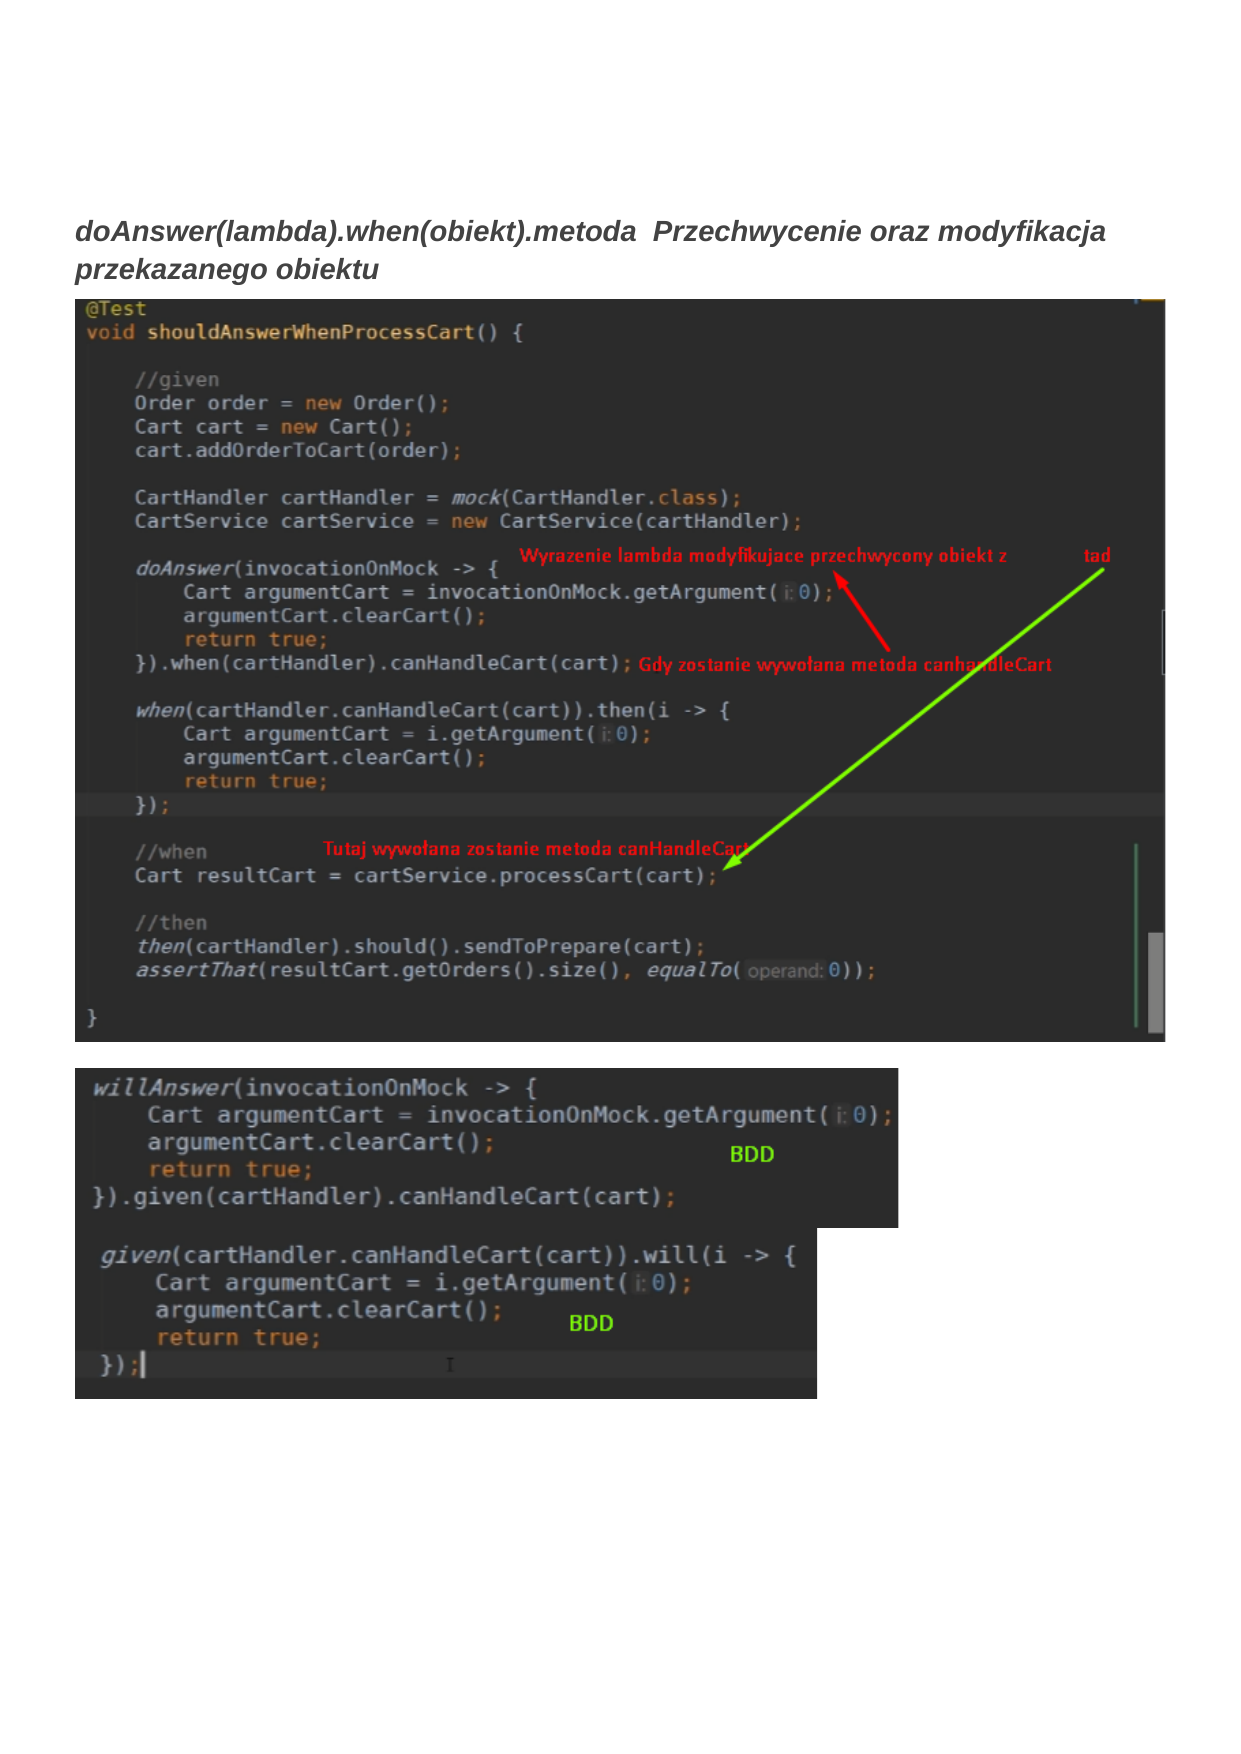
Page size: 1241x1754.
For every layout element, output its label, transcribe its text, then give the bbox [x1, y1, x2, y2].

picture [75, 1068, 899, 1399]
text doAnswer(lambda).when(obiekt).metoda Przechwycenie oraz modyfikacja przekazanego obiektu [75, 214, 1165, 286]
picture [75, 299, 1166, 1042]
